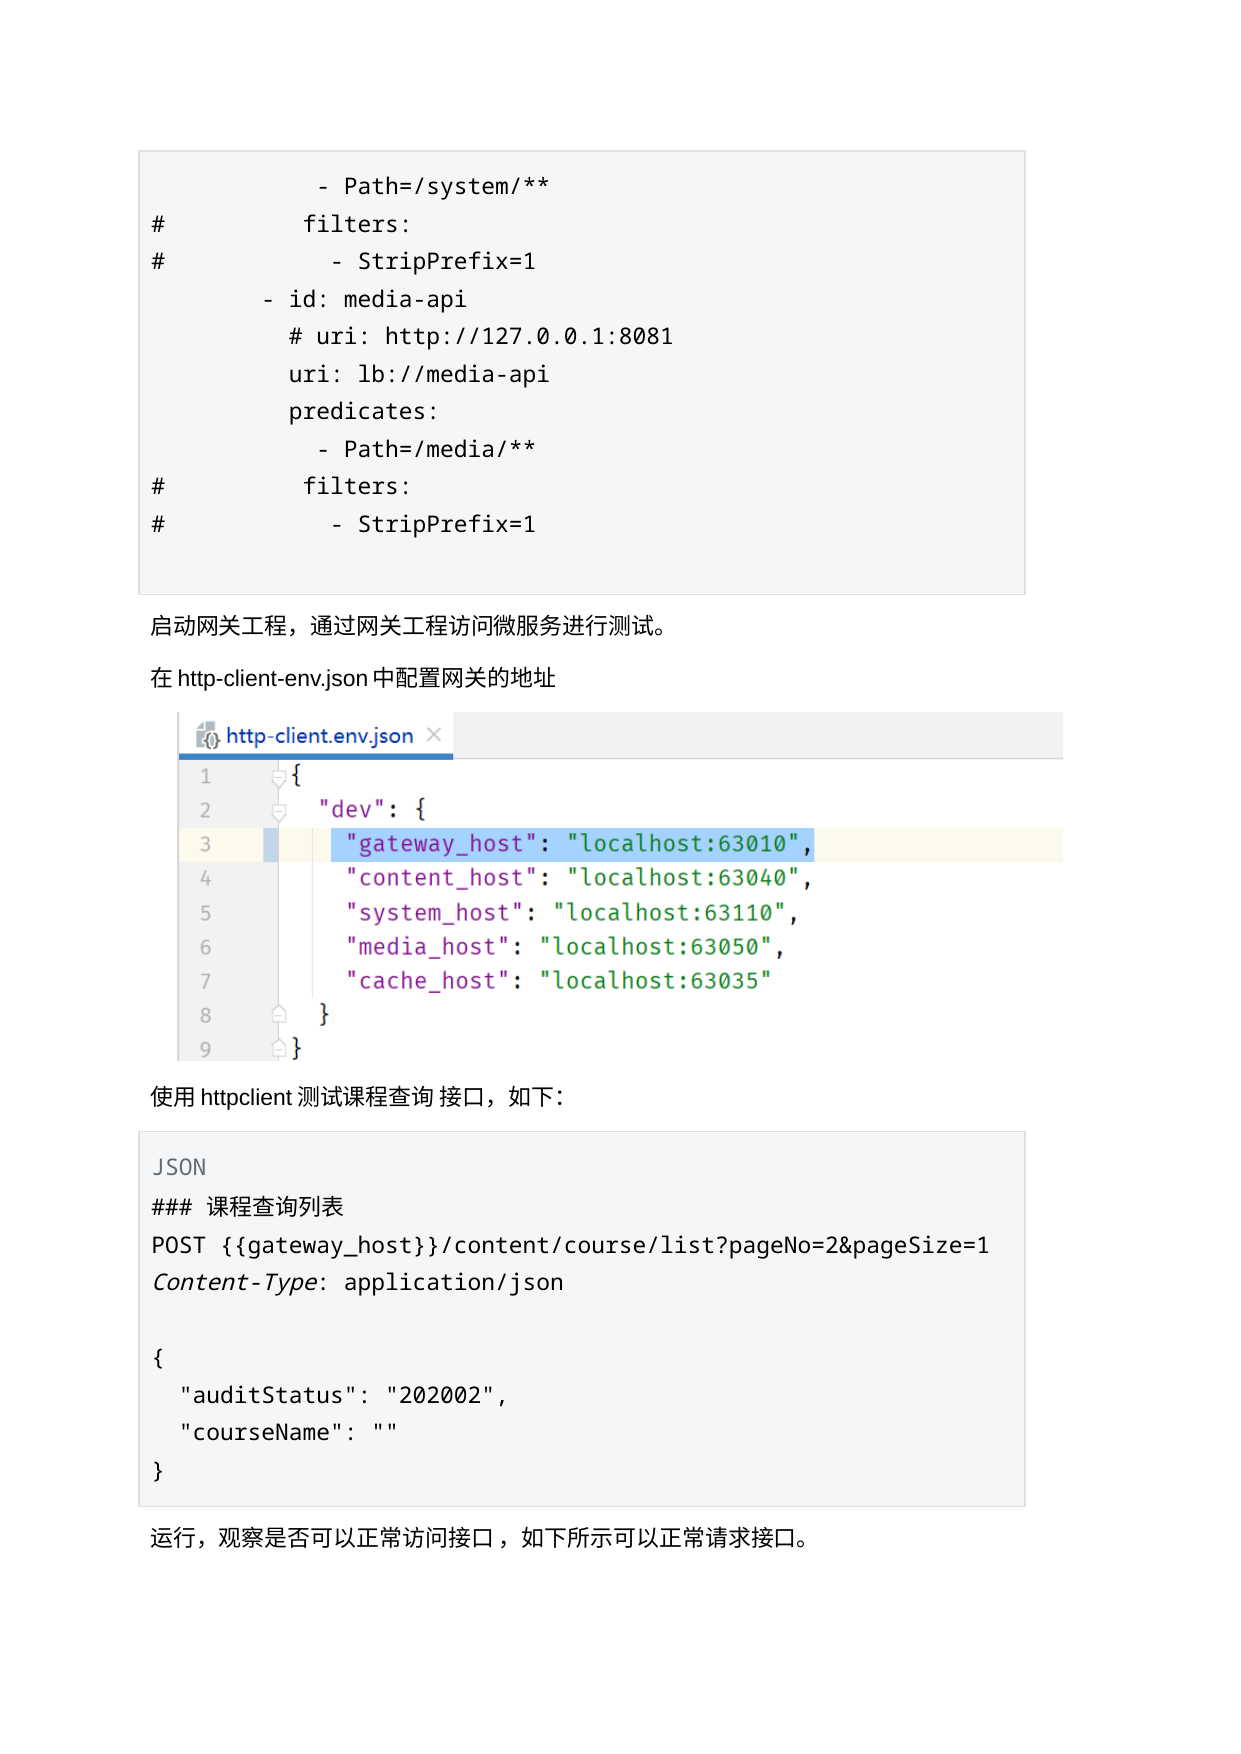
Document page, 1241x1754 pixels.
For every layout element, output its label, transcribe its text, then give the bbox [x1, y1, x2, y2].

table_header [140, 152, 1024, 593]
picture [177, 712, 1064, 1061]
text 运行，观察是否可以正常访问接口 ，如下所示可以正常请求接口。 [150, 1520, 1090, 1553]
text 启动网关工程，通过网关工程访问微服务进行测试。 [150, 607, 1090, 641]
text 使用httpclient测试课程查询 接口，如下： [150, 1078, 1090, 1112]
text 在http-client-env.json中配置网关的地址 [150, 660, 1090, 693]
table_header JSON ### 课程查询列表 POST {{gateway_host}}/content/course/list?pageNo=2&pageSize=1 Content-Type: application/json { "auditStatus": "202002", "courseName": "" } [140, 1132, 1024, 1506]
